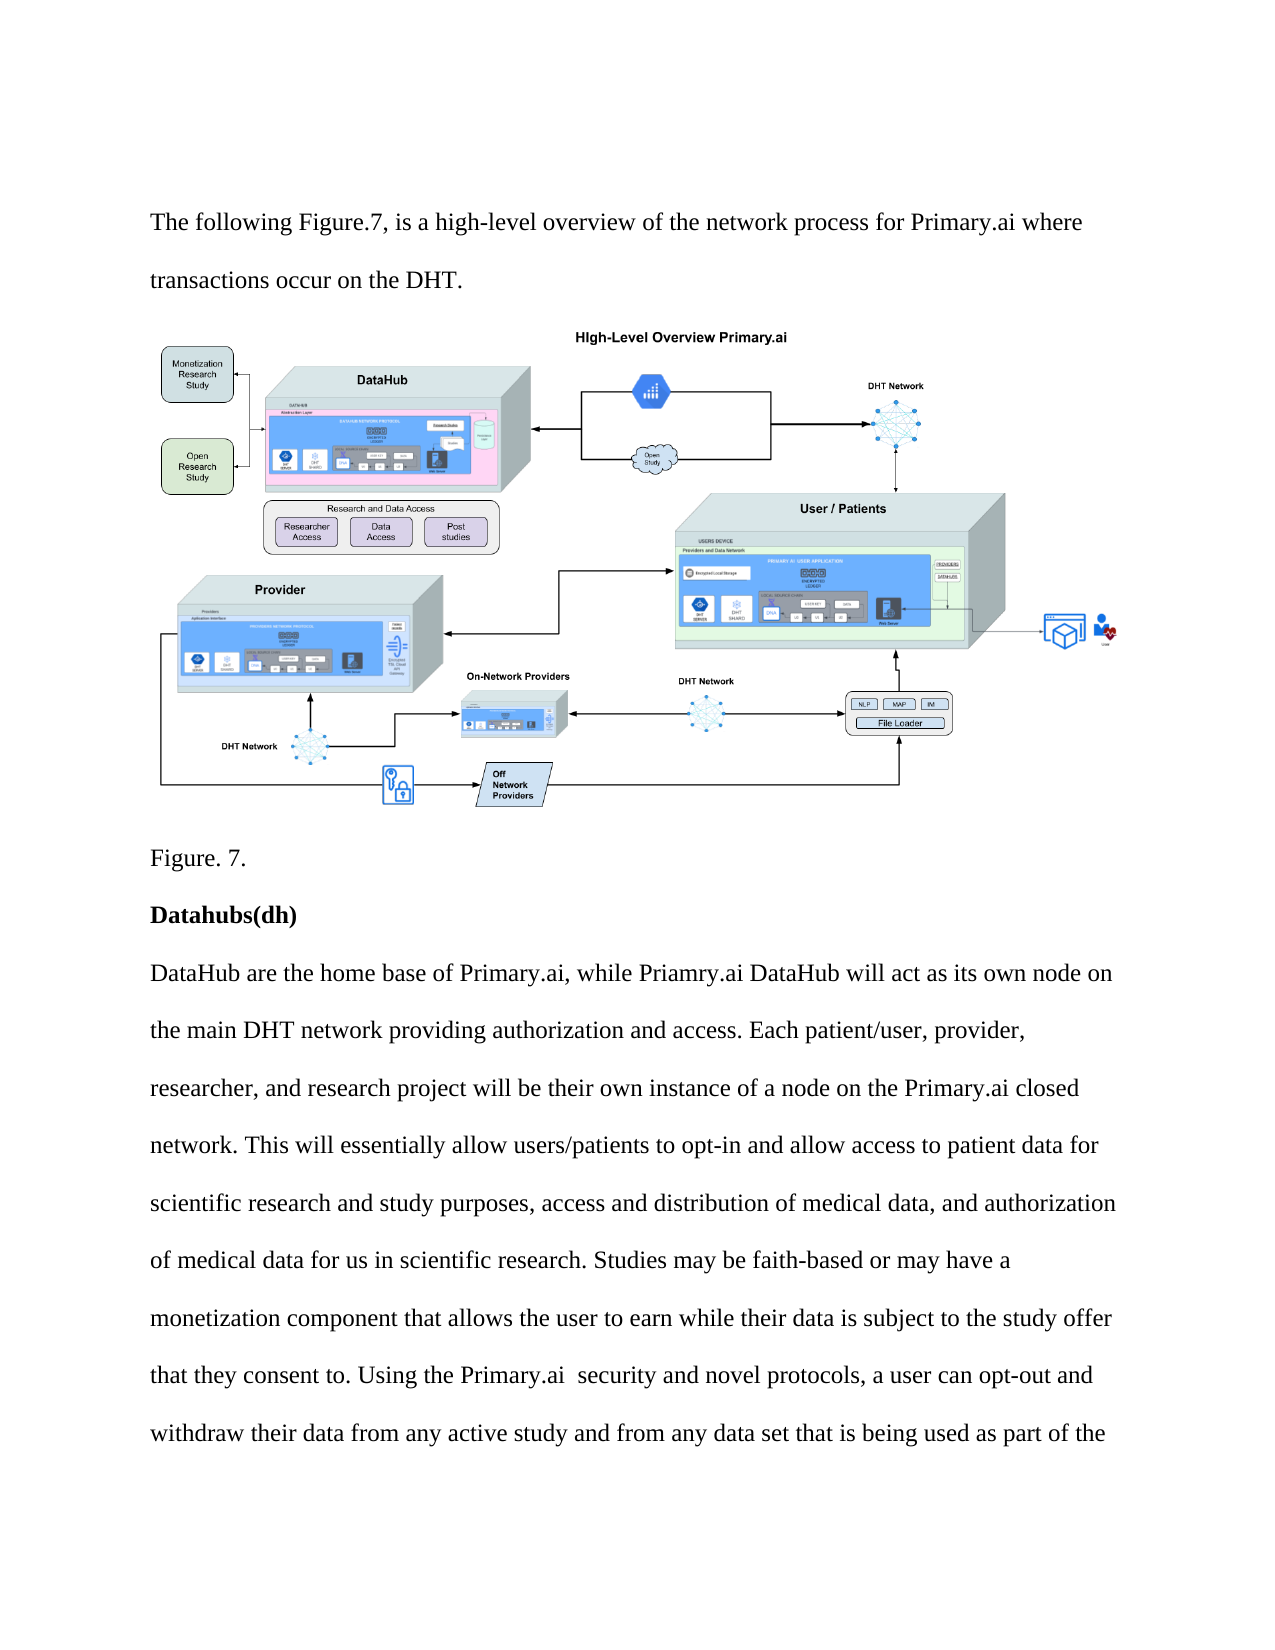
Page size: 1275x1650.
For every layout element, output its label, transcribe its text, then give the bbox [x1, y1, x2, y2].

text The following Figure.7, is a high-level overview of the network process for Primary.ai where transactions occur on the DHT. [150, 207, 1125, 294]
text Figure. 7. [150, 843, 1125, 871]
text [150, 958, 1125, 1446]
subtitle Datahubs(dh) [150, 900, 1125, 929]
picture [150, 322, 1125, 817]
